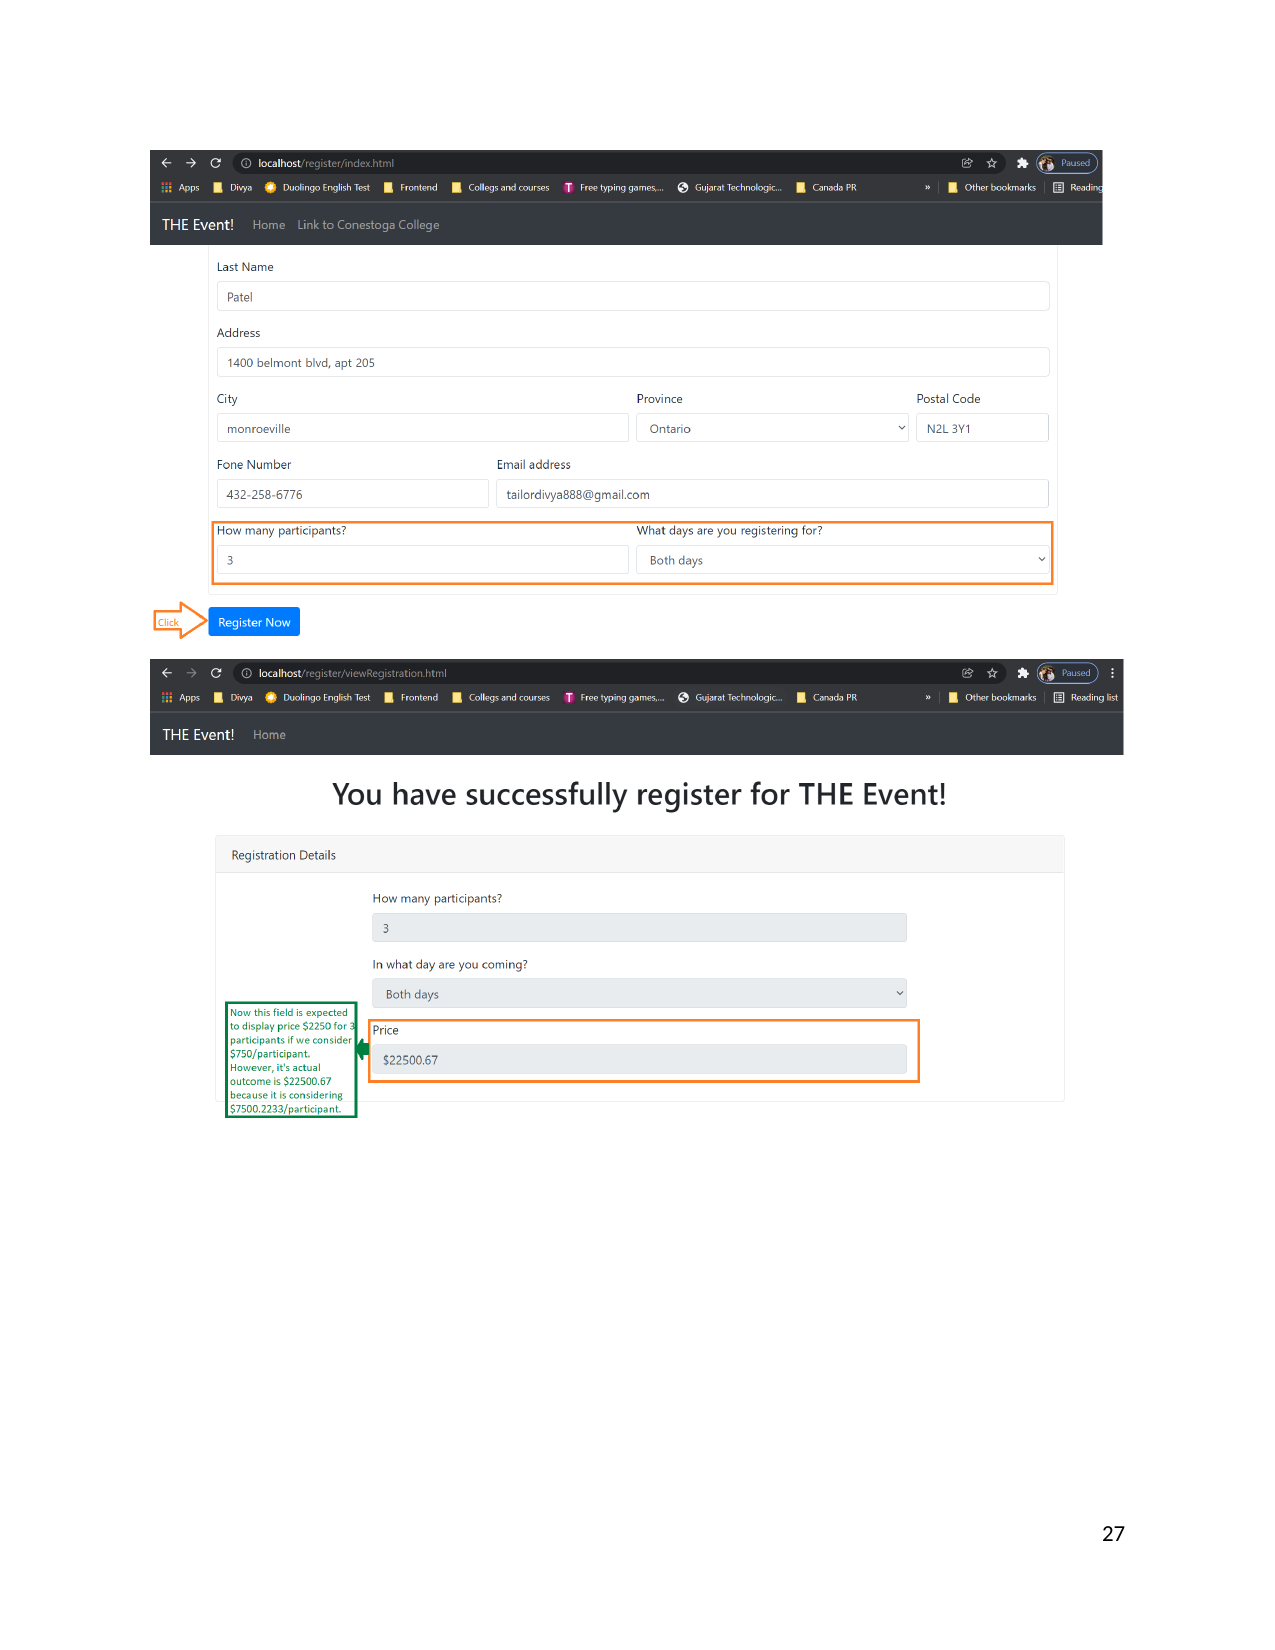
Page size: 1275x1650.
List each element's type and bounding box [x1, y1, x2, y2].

picture [150, 659, 1125, 1131]
picture [150, 150, 1125, 641]
